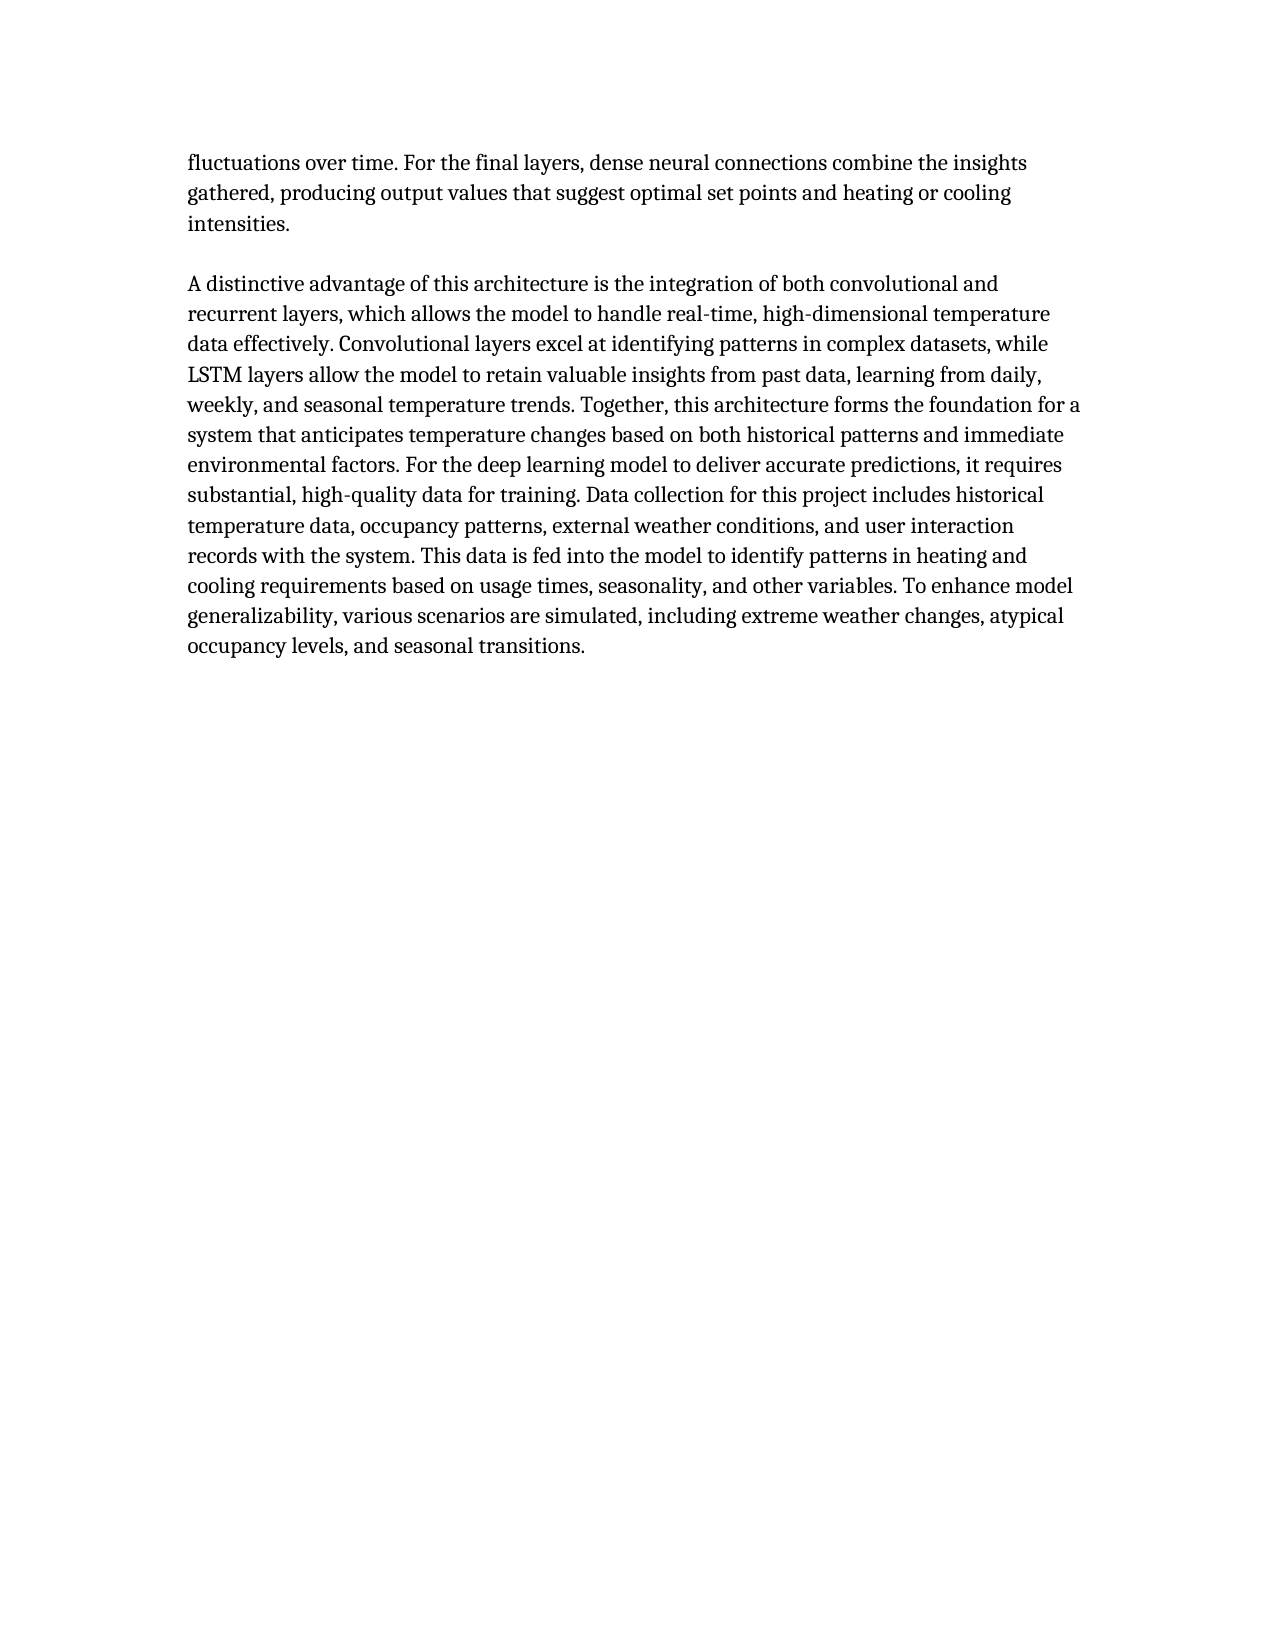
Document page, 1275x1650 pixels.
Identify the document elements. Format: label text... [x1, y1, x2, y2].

text A distinctive advantage of this architecture is the integration of both convolutional and recurrent layers, which allows the model to handle real-time, high-dimensional temperature data effectively. Convolutional layers excel at identifying patterns in complex datasets, while LSTM layers allow the model to retain valuable insights from past data, learning from daily, weekly, and seasonal temperature trends. Together, this architecture forms the foundation for a system that anticipates temperature changes based on both historical patterns and immediate environmental factors. For the deep learning model to deliver accurate predictions, it requires substantial, high-quality data for training. Data collection for this project includes historical temperature data, occupancy patterns, external weather conditions, and user interaction records with the system. This data is fed into the model to identify patterns in heating and cooling requirements based on usage times, seasonality, and other variables. To enhance model generalizability, various scenarios are simulated, including extreme weather changes, atypical occupancy levels, and seasonal transitions. [187, 271, 1087, 660]
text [187, 150, 1087, 237]
